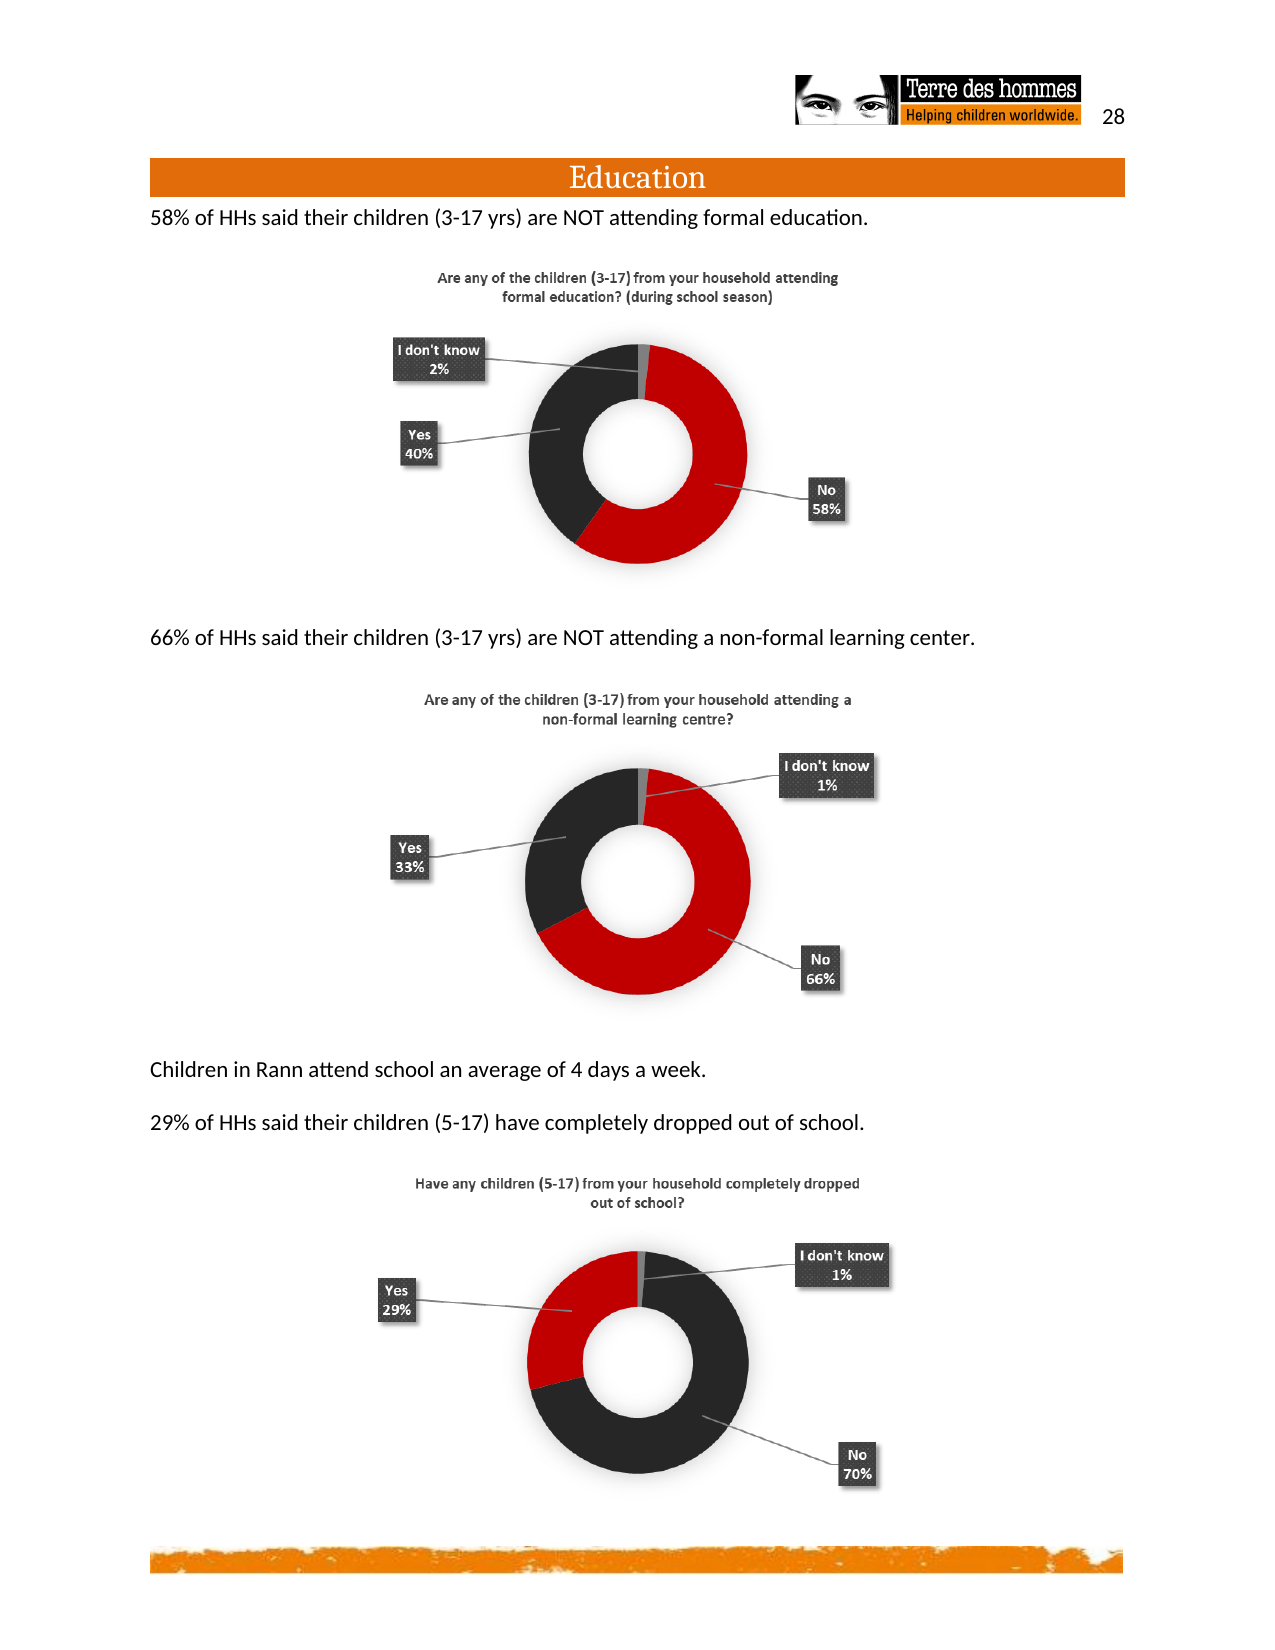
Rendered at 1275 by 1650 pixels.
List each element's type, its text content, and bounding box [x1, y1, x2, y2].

text Children in Rann attend school an average of 4 days a week. [150, 1055, 1125, 1083]
picture [150, 1546, 1123, 1575]
picture [343, 676, 932, 1031]
text 66% of HHs said their children (3-17 yrs) are NOT attending a non-formal learning center. [150, 623, 1125, 651]
subtitle Education [150, 158, 1125, 197]
text 29% of HHs said their children (5-17) have completely dropped out of school. [150, 1108, 1125, 1136]
picture [795, 75, 1082, 125]
text 58% of HHs said their children (3-17 yrs) are NOT attending formal education. [150, 203, 1125, 231]
picture [348, 1161, 927, 1509]
picture [353, 255, 922, 599]
